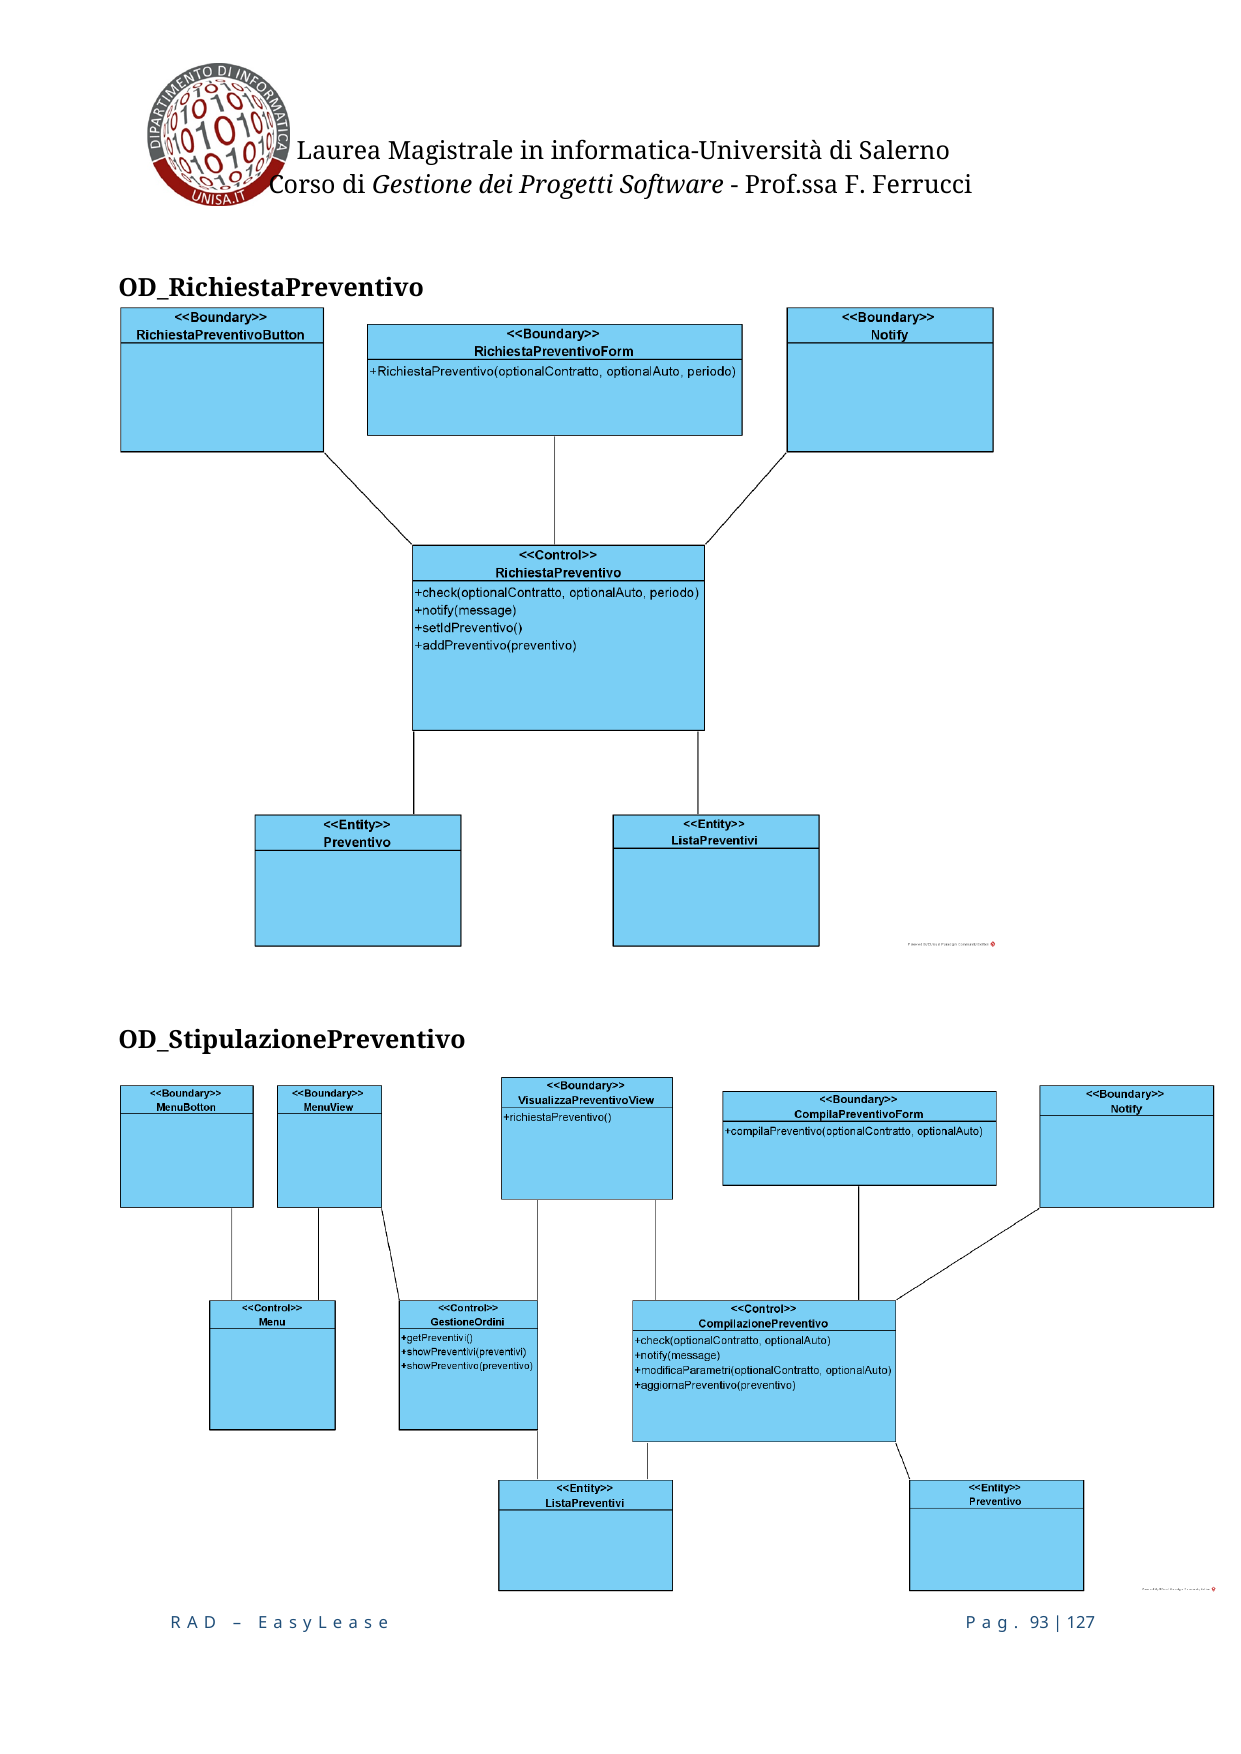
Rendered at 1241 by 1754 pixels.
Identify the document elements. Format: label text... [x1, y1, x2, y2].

picture [147, 63, 290, 206]
picture [118, 1075, 1217, 1594]
text OD_StipulazionePreventivo [118, 1022, 1122, 1056]
picture [118, 305, 997, 950]
